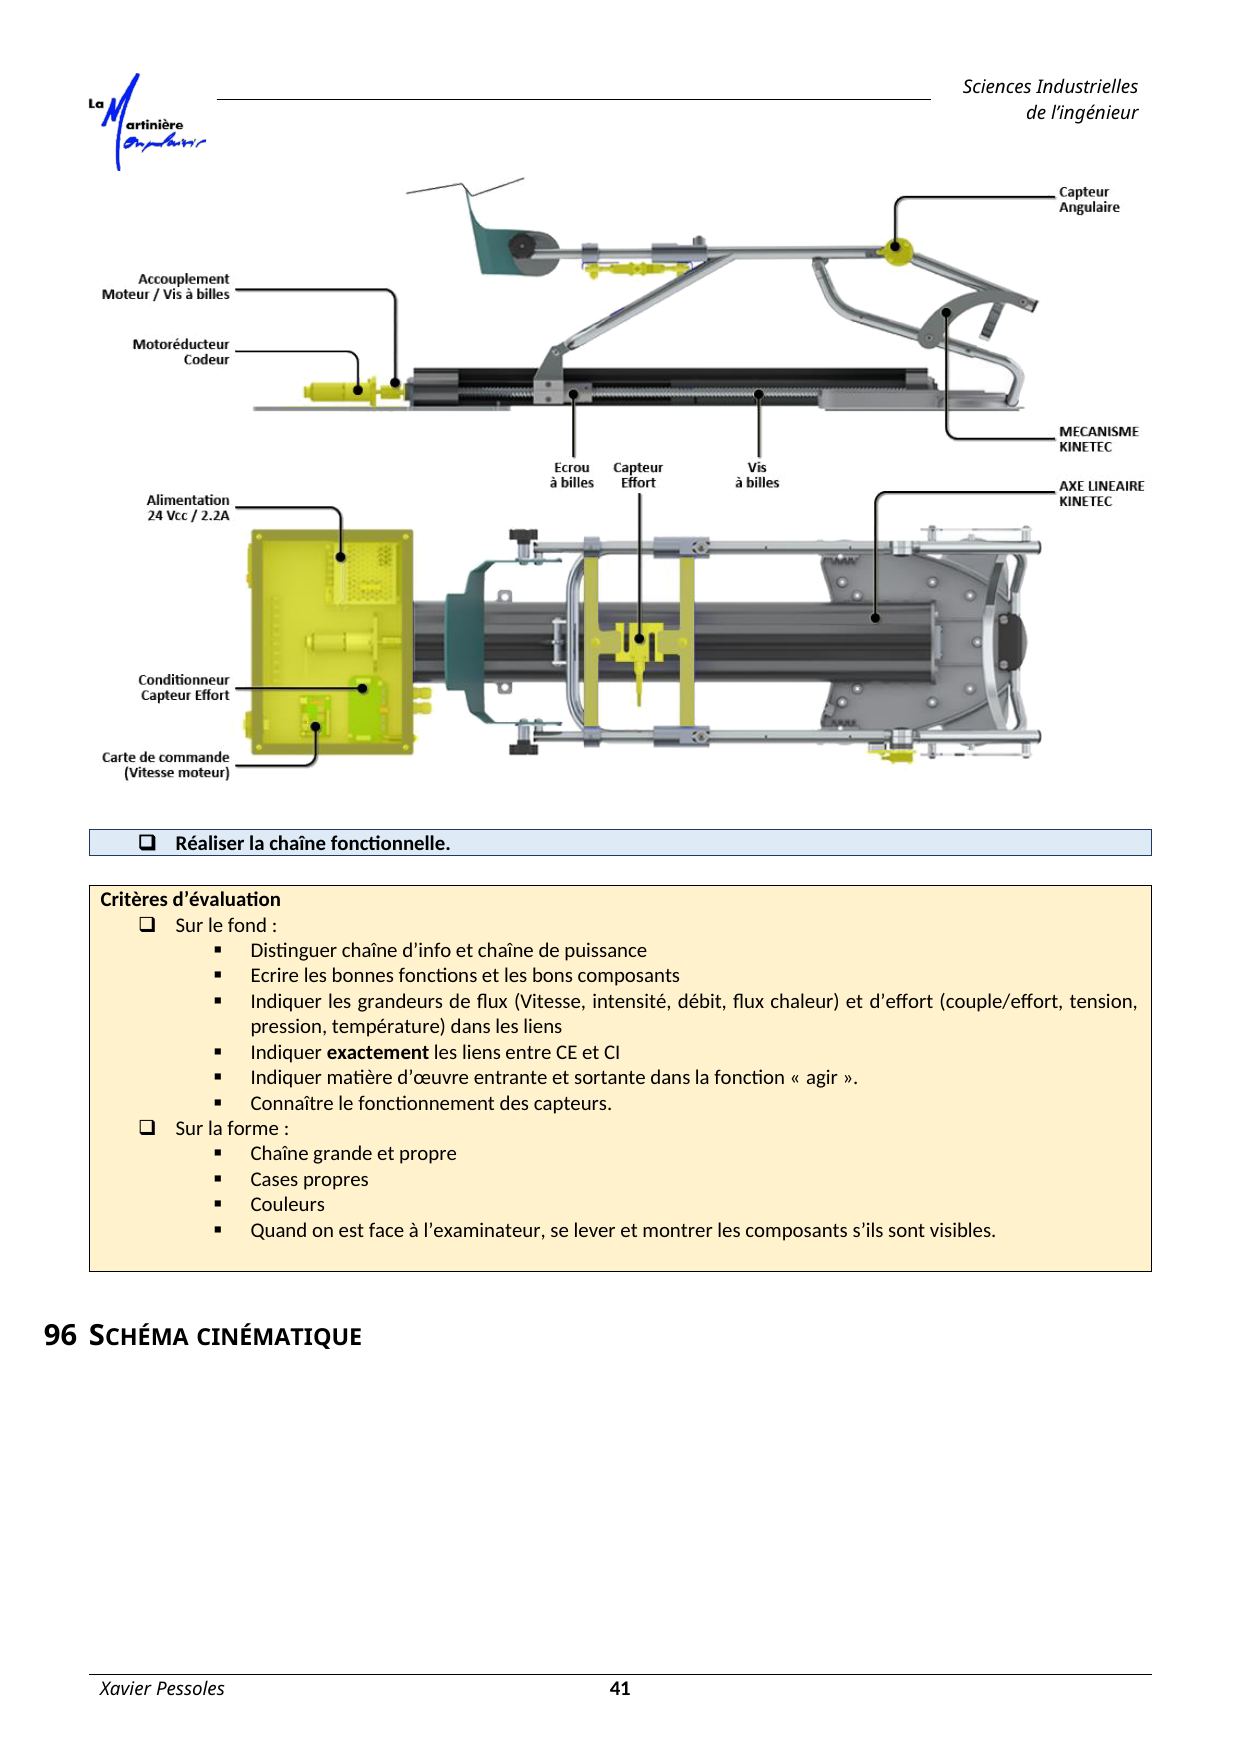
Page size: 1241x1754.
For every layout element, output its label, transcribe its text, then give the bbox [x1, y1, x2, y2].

table_header Critères d’évaluation Sur le fond : Distinguer chaîne d’info et chaîne de puissance Ecrire les bonnes fonctions et les bons composants Indiquer les grandeurs de flux (Vitesse, intensité, débit, flux chaleur) et d’effort (couple/effort, tension, pression, température) dans les liens Indiquer exactement les liens entre CE et CI Indiquer matière d’œuvre entrante et sortante dans la fonction « agir ». Connaître le fonctionnement des capteurs. Sur la forme : Chaîne grande et propre Cases propres Couleurs Quand on est face à l’examinateur, se lever et montrer les composants s’ils sont visibles. [90, 886, 1151, 1271]
subtitle Schéma cinématique [44, 1314, 1152, 1354]
picture [88, 73, 1152, 796]
table_header Réaliser la chaîne fonctionnelle. [90, 830, 1151, 855]
